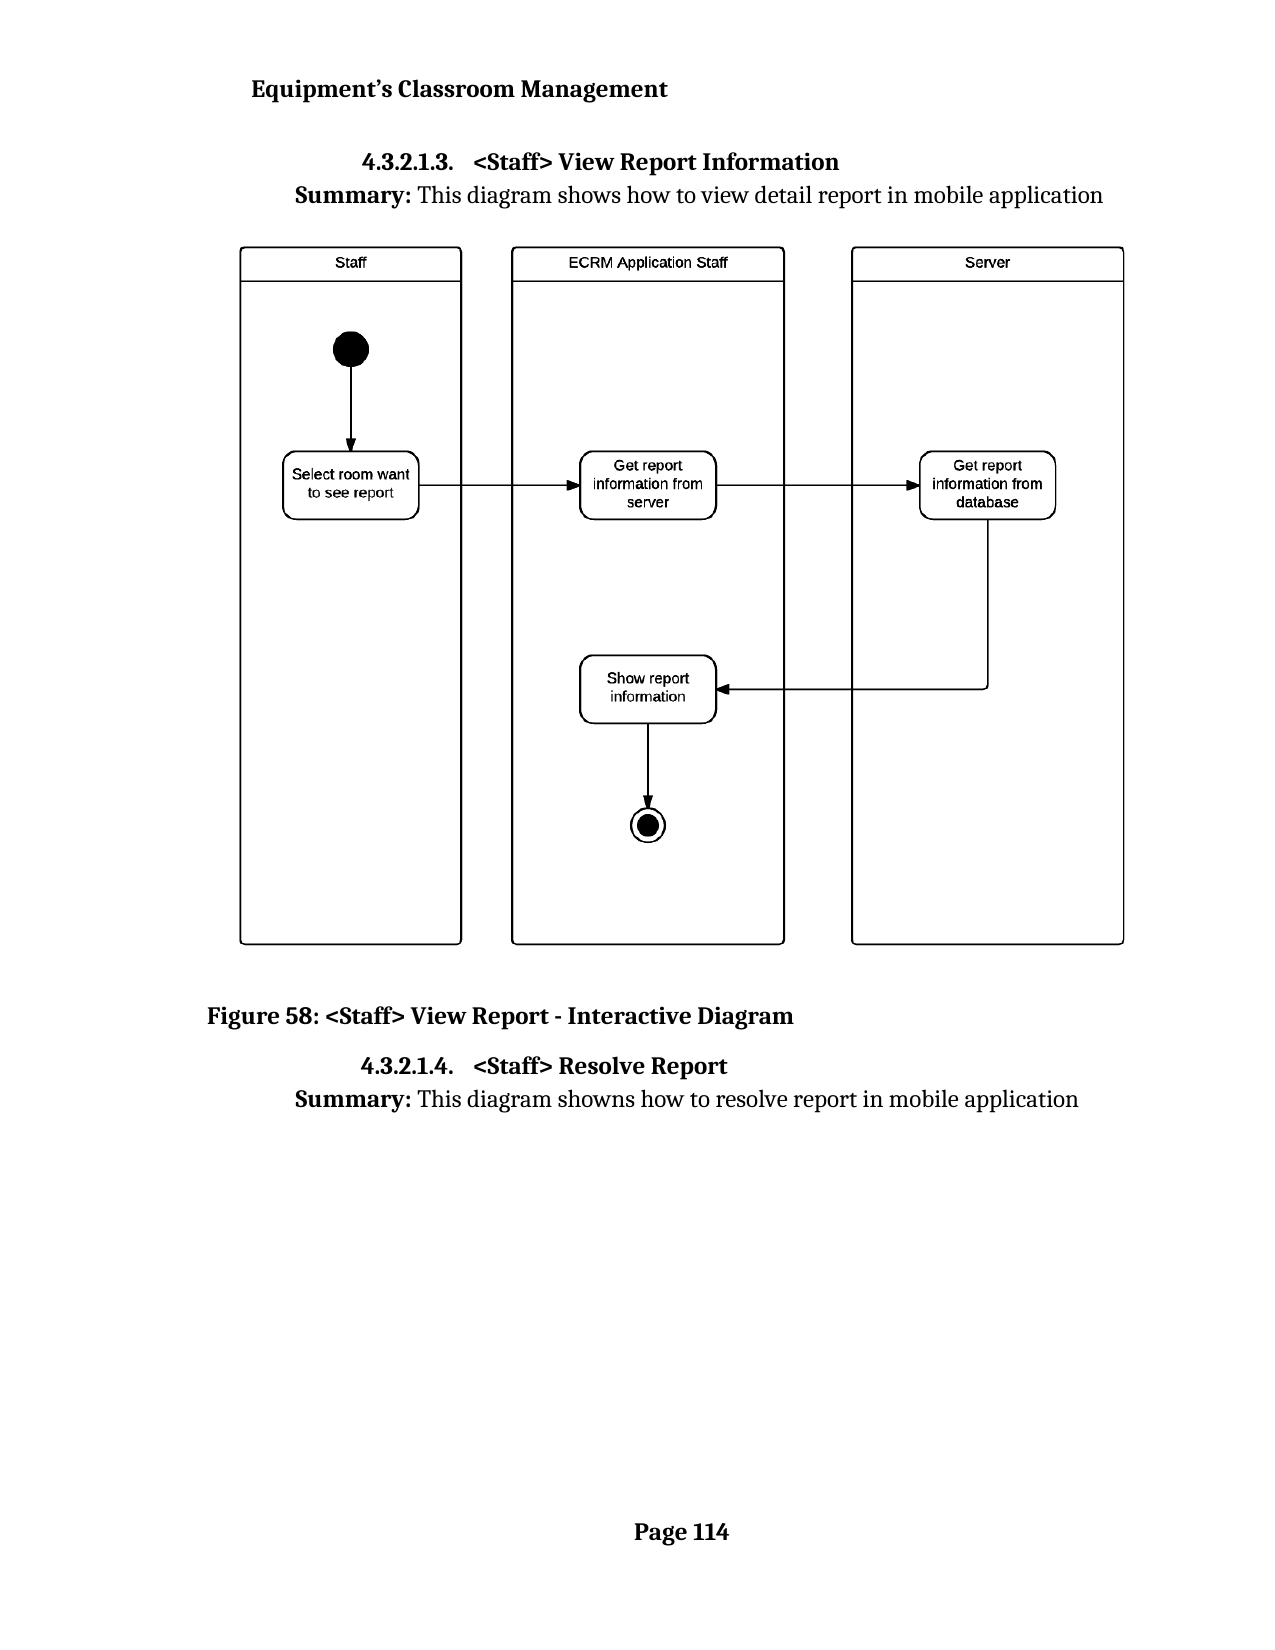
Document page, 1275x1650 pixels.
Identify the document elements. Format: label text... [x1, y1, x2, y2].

text Figure : <Staff> View Report - Interactive Diagram [207, 1002, 1157, 1031]
list Summary: This diagram showns how to resolve report in mobile application [295, 1085, 1157, 1114]
list <Staff> Resolve Report [454, 1052, 1157, 1081]
list Summary: This diagram shows how to view detail report in mobile application [295, 181, 1157, 209]
picture [206, 213, 1157, 978]
list <Staff> View Report Information [454, 148, 1157, 176]
